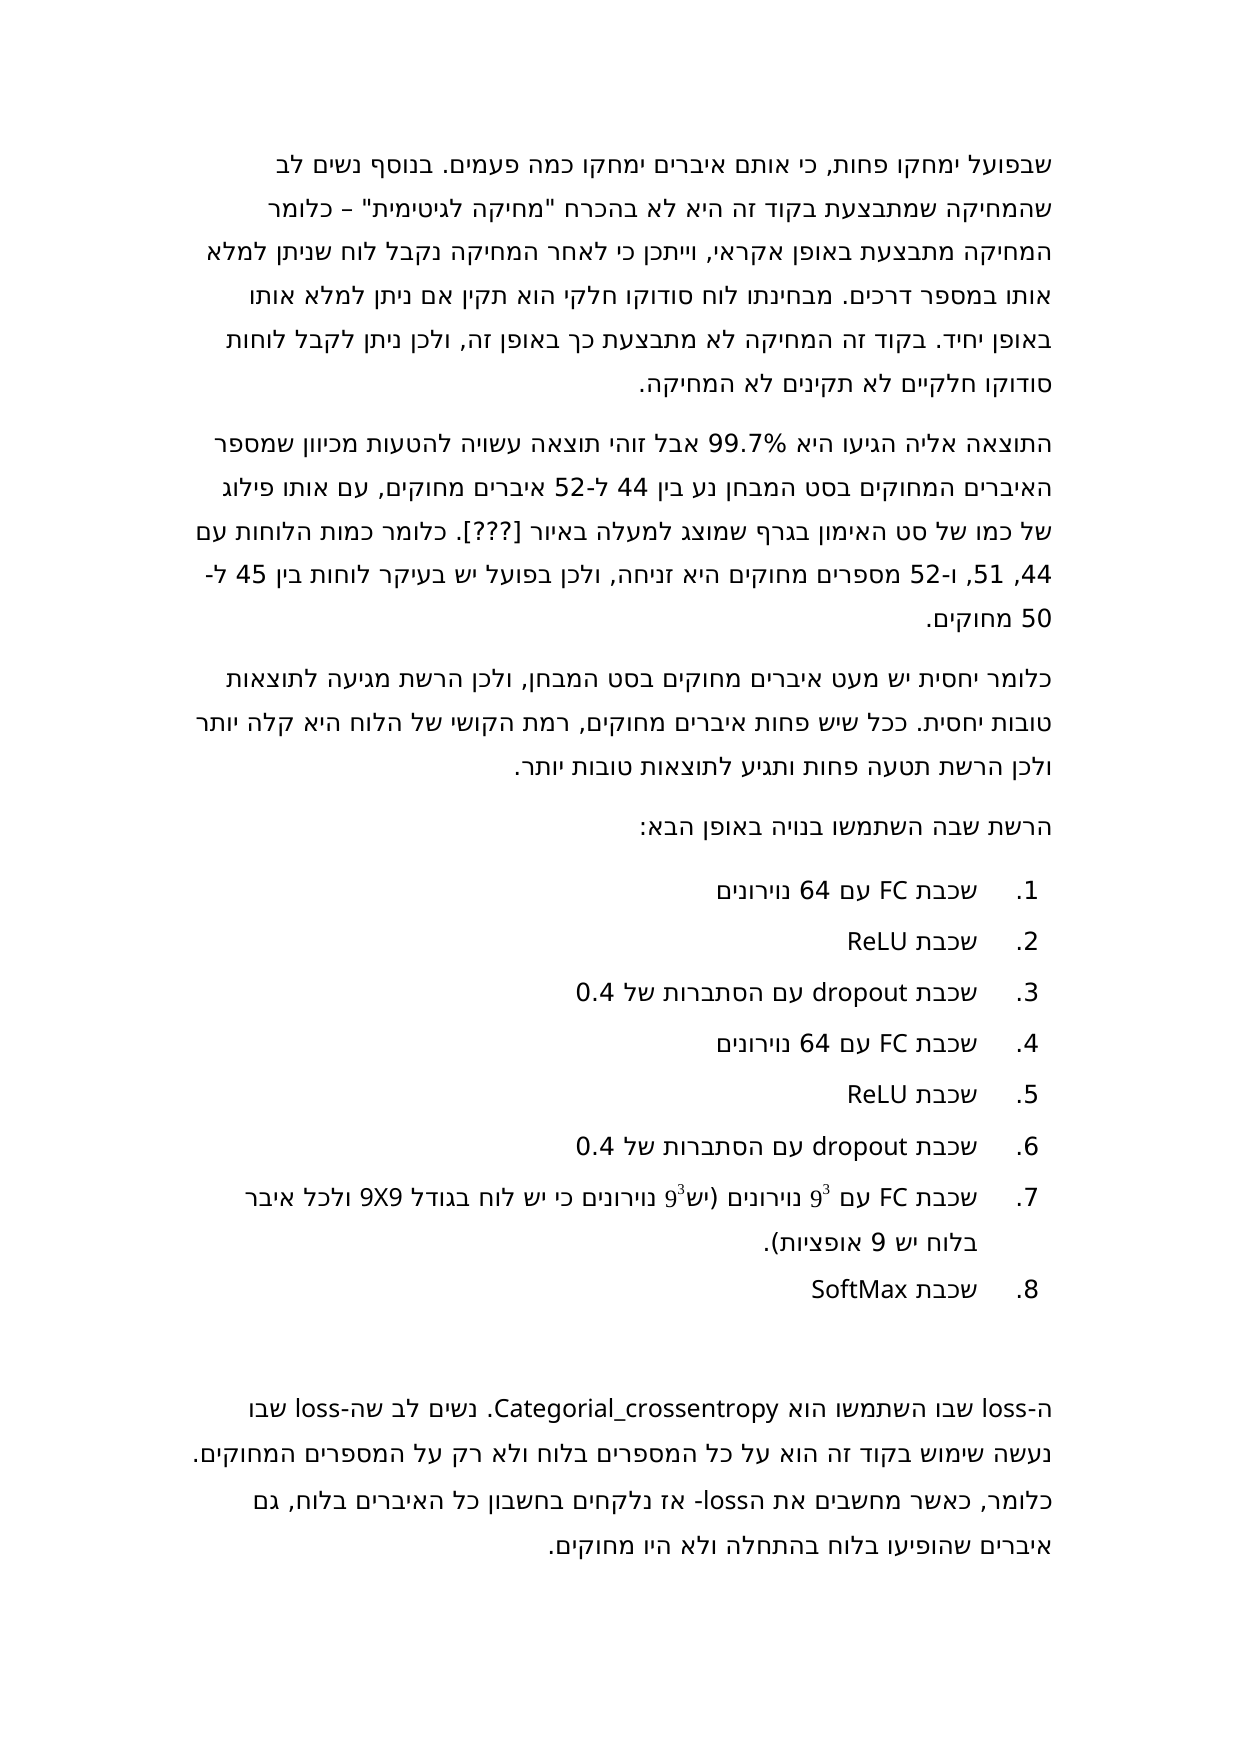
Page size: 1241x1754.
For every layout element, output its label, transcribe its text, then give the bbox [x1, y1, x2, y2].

list שכבת dropout עם הסתברות של 0.4 [187, 975, 1015, 1009]
text כלומר יחסית יש מעט איברים מחוקים בסט המבחן, ולכן הרשת מגיעה לתוצאות טובות יחסית. ככל שיש פחות איברים מחוקים, רמת הקושי של הלוח היא קלה יותר ולכן הרשת תטעה פחות ותגיע לתוצאות טובות יותר. [187, 664, 1053, 781]
list שכבת SoftMax [187, 1272, 1015, 1306]
text הרשת שבה השתמשו בנויה באופן הבא: [187, 812, 1053, 842]
list שכבת dropout עם הסתברות של 0.4 [187, 1128, 1015, 1162]
text ה-loss שבו השתמשו הוא Categorial_crossentropy. נשים לב שה-loss שבו נעשה שימוש בקוד זה הוא על כל המספרים בלוח ולא רק על המספרים המחוקים. כלומר, כאשר מחשבים את הloss- אז נלקחים בחשבון כל האיברים בלוח, גם איברים שהופיעו בלוח בהתחלה ולא היו מחוקים. [187, 1390, 1053, 1561]
text התוצאה אליה הגיעו היא 99.7% אבל זוהי תוצאה עשויה להטעות מכיוון שמספר האיברים המחוקים בסט המבחן נע בין 44 ל-52 איברים מחוקים, עם אותו פילוג של כמו של סט האימון בגרף שמוצג למעלה באיור [???]. כלומר כמות הלוחות עם 44, 51, ו-52 מספרים מחוקים היא זניחה, ולכן בפועל יש בעיקר לוחות בין 45 ל-50 מחוקים. [187, 429, 1053, 633]
list שכבת ReLU [187, 1077, 1015, 1111]
list שכבת FC עם 64 נוירונים [187, 1026, 1015, 1060]
list שכבת FC עם 64 נוירונים [187, 873, 1015, 907]
list שכבת FC עם נוירונים (יש נוירונים כי יש לוח בגודל 9X9 ולכל איבר בלוח יש 9 אופציות). [187, 1179, 1015, 1257]
list שכבת ReLU [187, 924, 1015, 958]
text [187, 150, 1053, 398]
